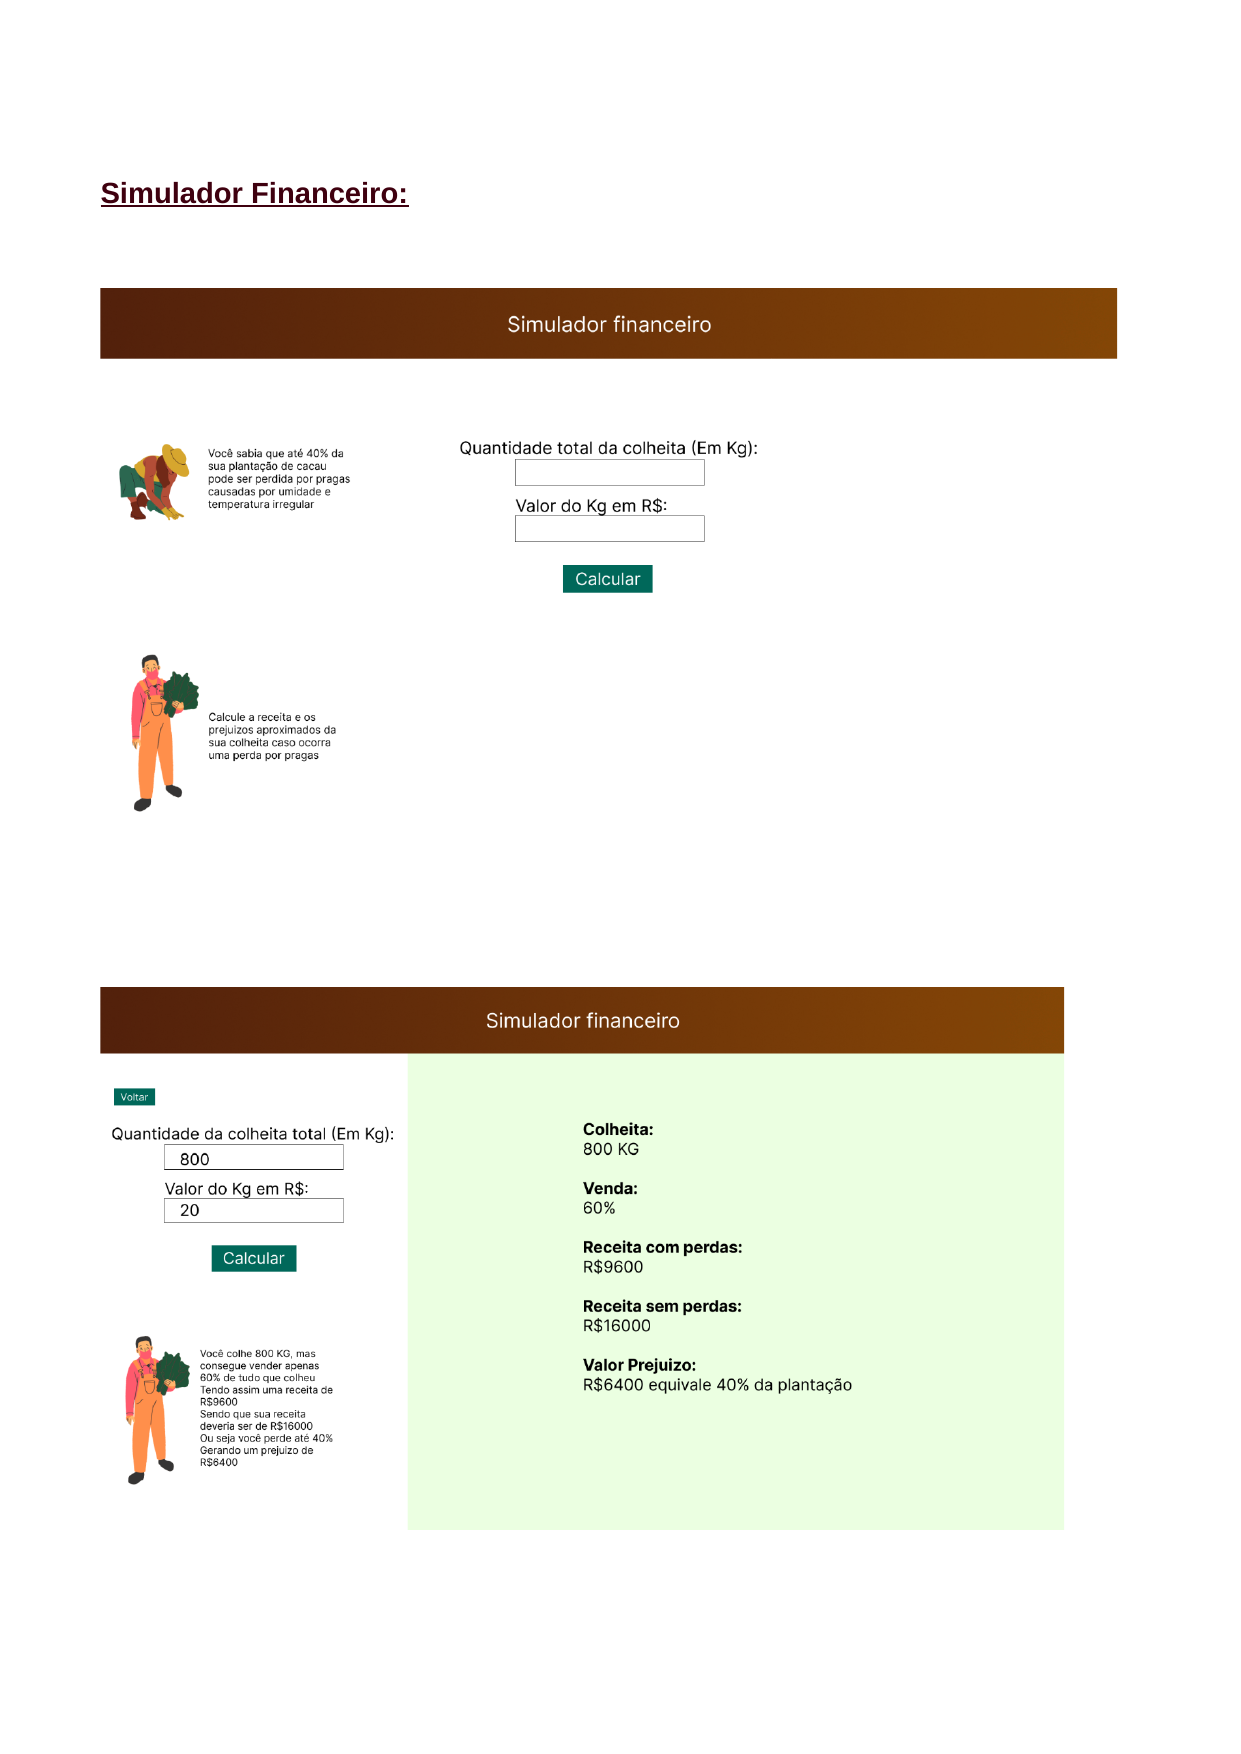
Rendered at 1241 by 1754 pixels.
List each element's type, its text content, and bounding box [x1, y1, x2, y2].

text Simulador Financeiro: [100, 176, 1140, 209]
picture [100, 288, 1118, 861]
picture [100, 987, 1065, 1530]
